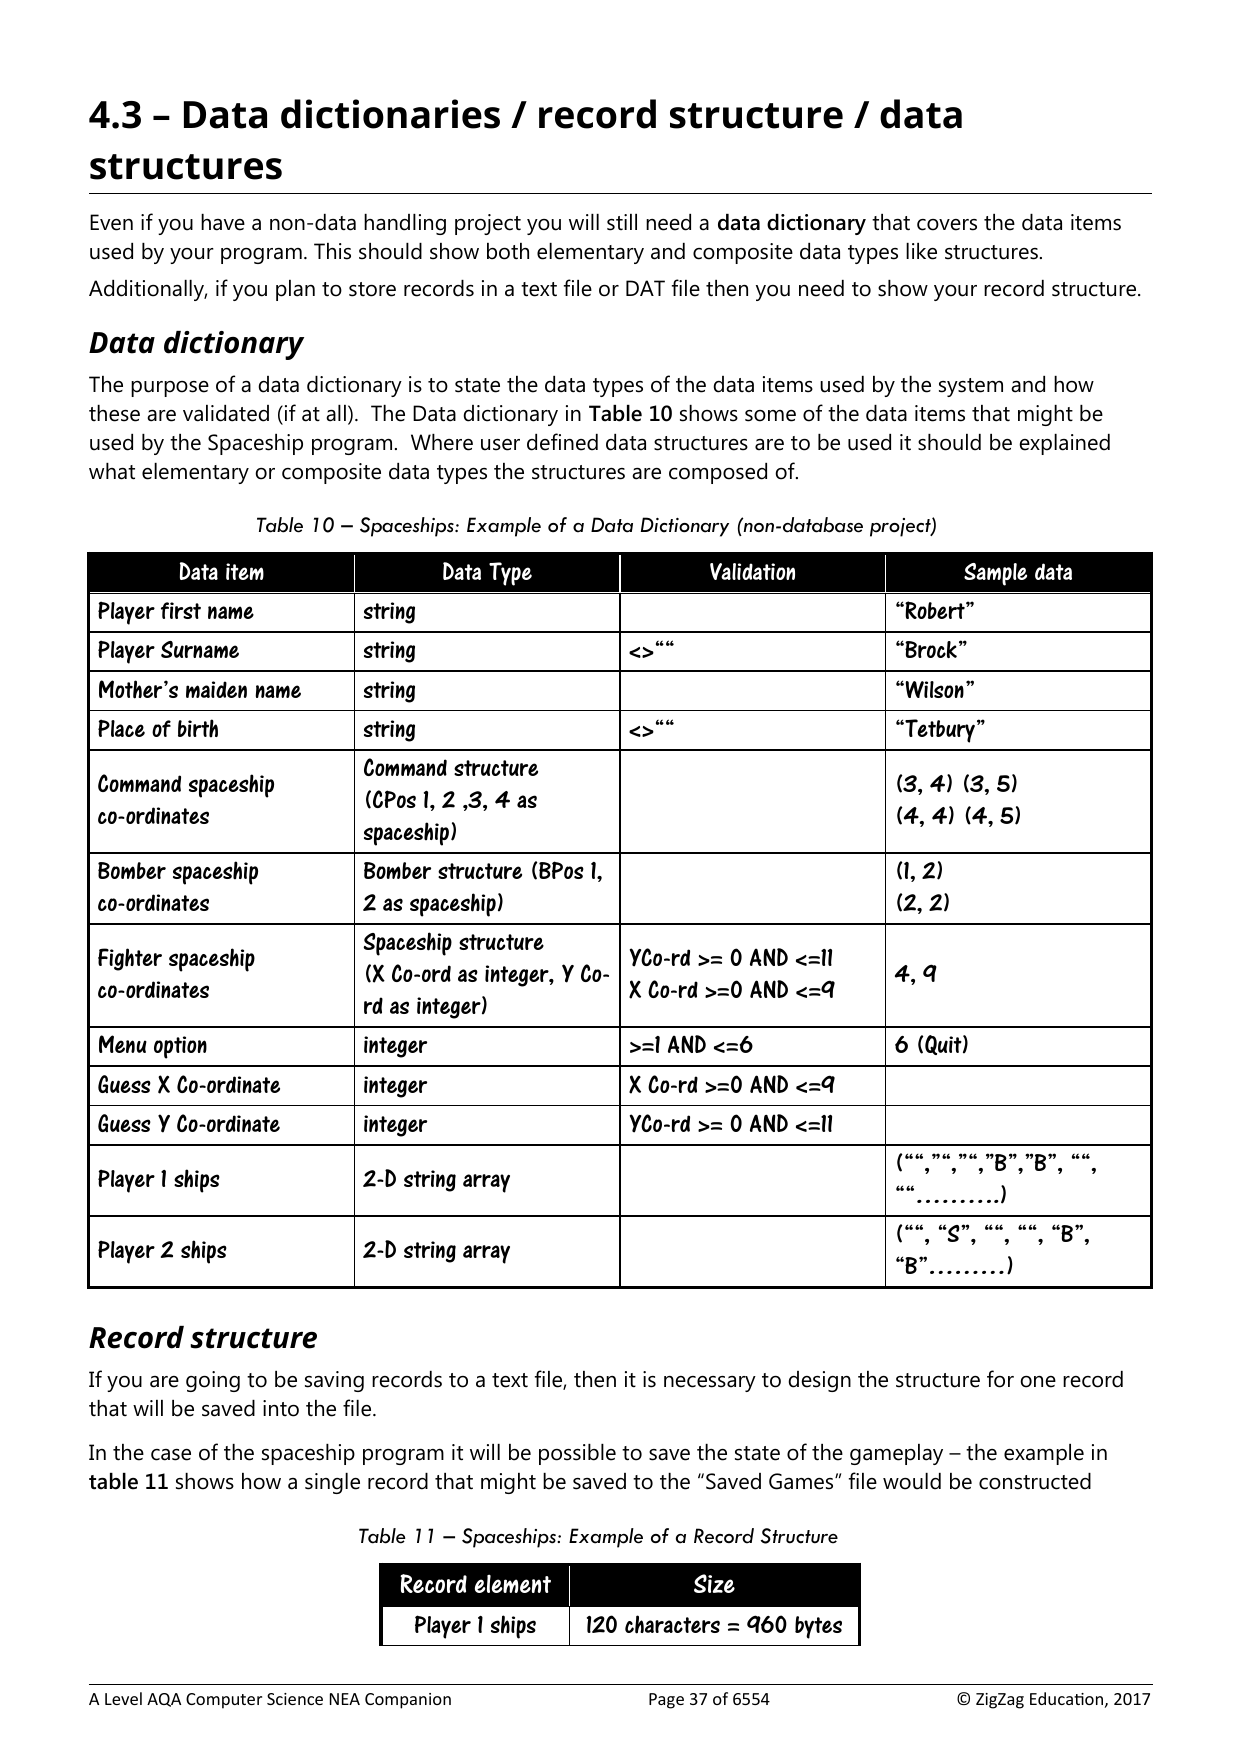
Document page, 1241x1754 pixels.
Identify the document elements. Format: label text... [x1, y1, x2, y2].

table_cell [621, 594, 885, 631]
table_cell >=1 AND <=6 [621, 1028, 885, 1065]
text Additionally, if you plan to store records in a text file or DAT file then you need to show your record structure. [89, 273, 1152, 302]
table_cell [621, 1146, 885, 1215]
table_cell <>““ [621, 633, 885, 670]
table_cell string [355, 672, 619, 710]
table_cell (3, 4) (3, 5) (4, 4) (4, 5) [886, 751, 1150, 852]
table_header Sample data [886, 555, 1150, 592]
text Record structure [89, 1317, 1152, 1357]
table_cell 2-D string array [355, 1217, 619, 1286]
table_cell [621, 854, 885, 923]
table_cell string [355, 711, 619, 749]
text If you are going to be saving records to a text file, then it is necessary to design the structure for one record that will be saved into the file. [89, 1363, 1152, 1421]
table_cell integer [355, 1106, 619, 1144]
table_cell (““,”“,”“,”B”,”B”, ““, ““……….) [886, 1146, 1150, 1215]
table_cell Guess X Co-ordinate [90, 1067, 354, 1105]
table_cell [570, 1607, 858, 1645]
table_cell <>““ [621, 711, 885, 749]
table_cell Guess Y Co-ordinate [90, 1106, 354, 1144]
table_cell string [355, 633, 619, 670]
table_cell Menu option [90, 1028, 354, 1065]
table_cell [886, 1106, 1150, 1144]
table_cell 4, 9 [886, 925, 1150, 1026]
text In the case of the spaceship program it will be possible to save the state of the gameplay – the example in table 11 shows how a single record that might be saved to the “Saved Games” file would be constructed [89, 1437, 1152, 1495]
table_cell “Brock” [886, 633, 1150, 670]
table_cell Place of birth [90, 711, 354, 749]
text Table 10 – Spaceships: Example of a Data Dictionary (non-database project) [89, 513, 1107, 538]
table_cell “Robert” [886, 594, 1150, 631]
table_cell [621, 672, 885, 710]
table_cell 2-D string array [355, 1146, 619, 1215]
text Data dictionary [89, 323, 1152, 362]
text The purpose of a data dictionary is to state the data types of the data items used by the system and how these are validated (if at all). The Data dictionary in Table 10 shows some of the data items that might be used by the Spaceship program. Where user defined data structures are to be used it should be explained what elementary or composite data types the structures are composed of. [89, 369, 1152, 485]
text Even if you have a non-data handling project you will still need a data dictionary that covers the data items used by your program. This should show both elementary and composite data types like structures. [89, 206, 1152, 264]
table_cell integer [355, 1067, 619, 1105]
table_cell Player first name [90, 594, 354, 631]
table_cell “Tetbury” [886, 711, 1150, 749]
table_cell Fighter spaceship co-ordinates [90, 925, 354, 1026]
table_cell Player 2 ships [90, 1217, 354, 1286]
table_cell Bomber spaceship co-ordinates [90, 854, 354, 923]
table_cell Player 1 ships [383, 1607, 569, 1645]
table_header Data item [90, 555, 354, 592]
table_cell Spaceship structure (X Co-ord as integer, Y Co-rd as integer) [355, 925, 619, 1026]
table_cell (““, “S”, ““, ““, “B”, “B”………) [886, 1217, 1150, 1286]
table_header Data Type [355, 555, 619, 592]
table_cell Command structure (CPos 1, 2 ,3, 4 as spaceship) [355, 751, 619, 852]
table_cell (1, 2) (2, 2) [886, 854, 1150, 923]
table_cell string [355, 594, 619, 631]
table_cell YCo-rd >= 0 AND <=11 X Co-rd >=0 AND <=9 [621, 925, 885, 1026]
table_cell [621, 751, 885, 852]
table_cell Command spaceship co-ordinates [90, 751, 354, 852]
table_cell YCo-rd >= 0 AND <=11 [621, 1106, 885, 1144]
table_cell Mother’s maiden name [90, 672, 354, 710]
table_cell “Wilson” [886, 672, 1150, 710]
table_cell [886, 1067, 1150, 1105]
text 4.3 – Data dictionaries / record structure / data structures [89, 89, 1152, 193]
text Table 11 – Spaceships: Example of a Record Structure [89, 1524, 1107, 1549]
table_cell [621, 1217, 885, 1286]
table_header Size [570, 1566, 858, 1606]
table_header Validation [621, 555, 885, 592]
table_cell X Co-rd >=0 AND <=9 [621, 1067, 885, 1105]
table_cell integer [355, 1028, 619, 1065]
table_header Record element [383, 1566, 569, 1606]
table_cell Player Surname [90, 633, 354, 670]
table_cell Player 1 ships [90, 1146, 354, 1215]
table_cell Bomber structure (BPos 1, 2 as spaceship) [355, 854, 619, 923]
table_cell 6 (Quit) [886, 1028, 1150, 1065]
